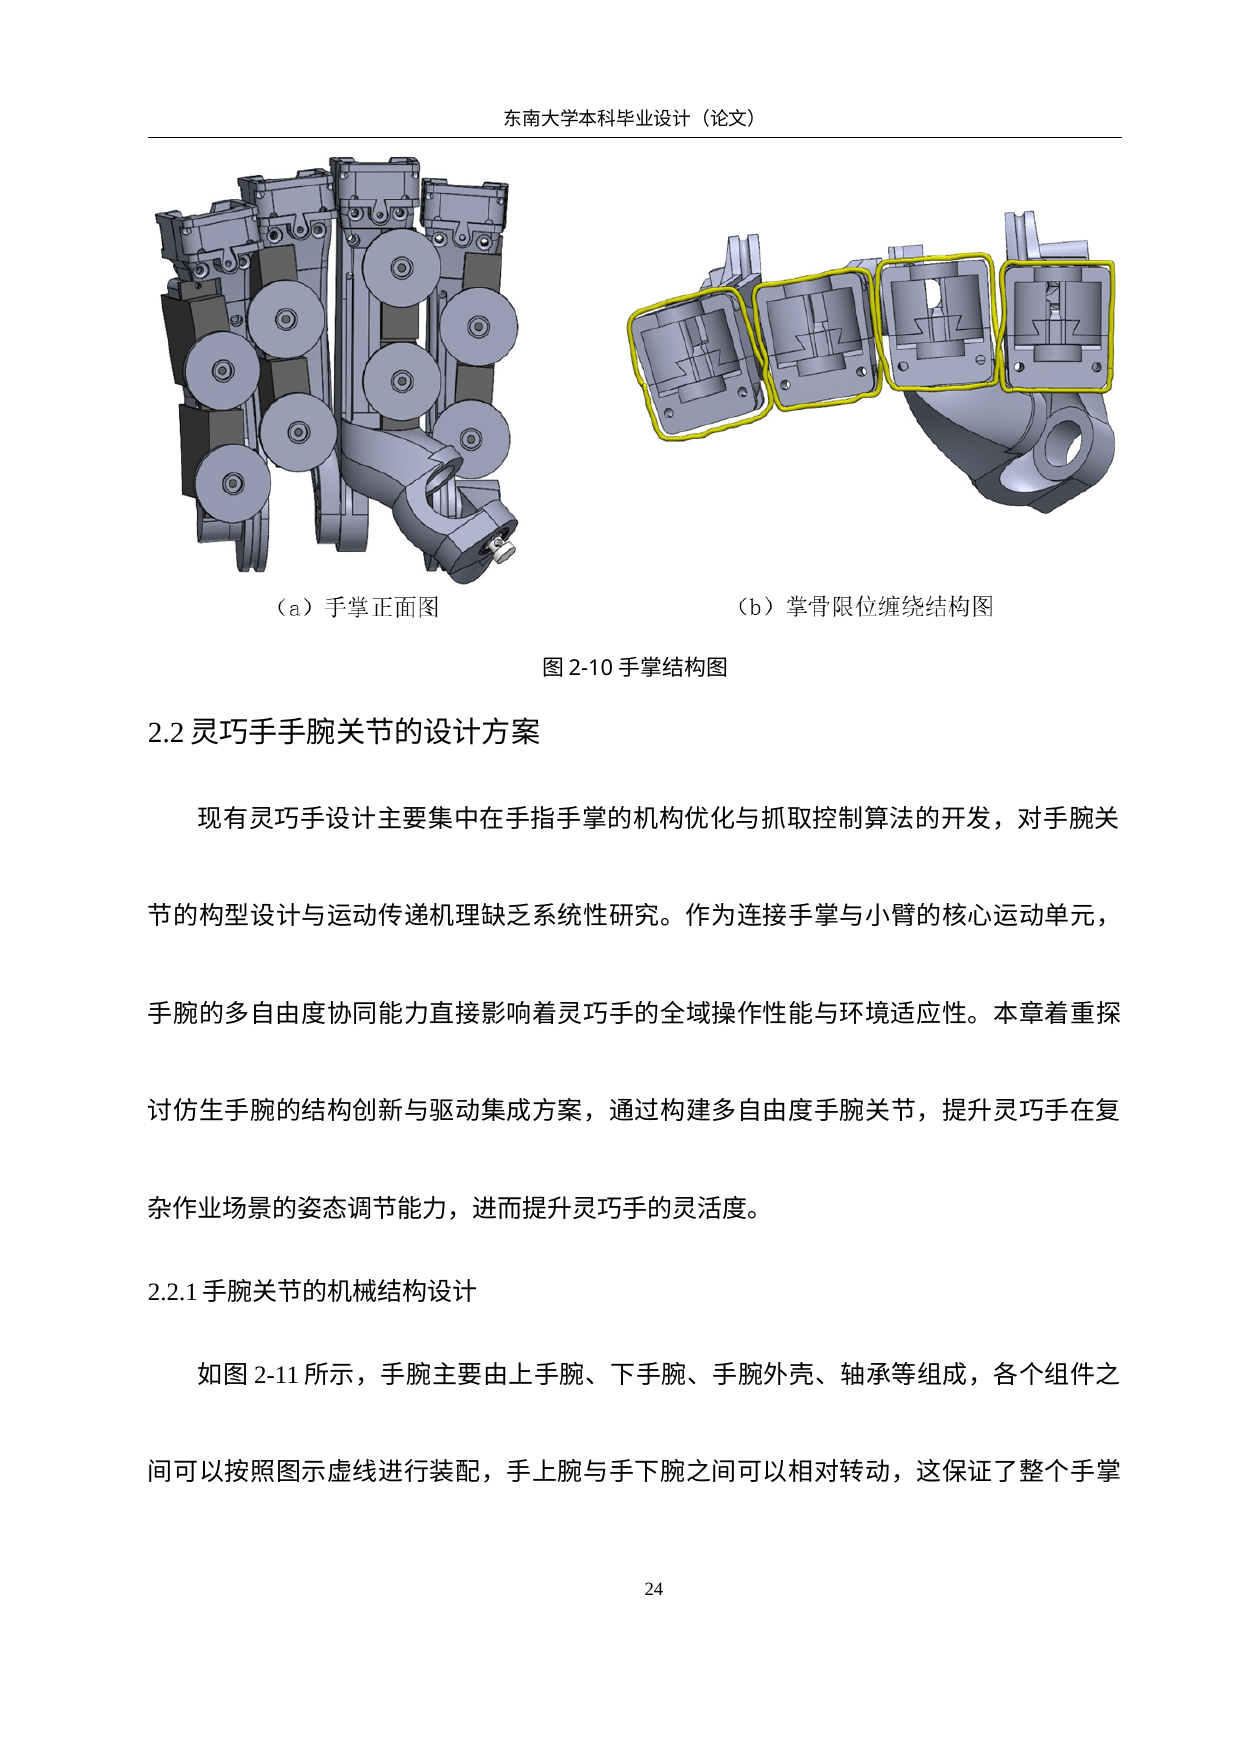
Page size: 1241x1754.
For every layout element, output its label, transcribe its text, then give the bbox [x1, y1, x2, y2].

text 图2-10 手掌结构图 [148, 649, 1122, 682]
subtitle 2.2灵巧手手腕关节的设计方案 [148, 698, 1122, 763]
text 2.2.1手腕关节的机械结构设计 [148, 1257, 1122, 1322]
text 现有灵巧手设计主要集中在手指手掌的机构优化与抓取控制算法的开发，对手腕关节的构型设计与运动传递机理缺乏系统性研究。作为连接手掌与小臂的核心运动单元，手腕的多自由度协同能力直接影响着灵巧手的全域操作性能与环境适应性。本章着重探讨仿生手腕的结构创新与驱动集成方案，通过构建多自由度手腕关节，提升灵巧手在复杂作业场景的姿态调节能力，进而提升灵巧手的灵活度。 [148, 784, 1122, 1239]
picture [151, 149, 1119, 626]
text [148, 1340, 1122, 1502]
